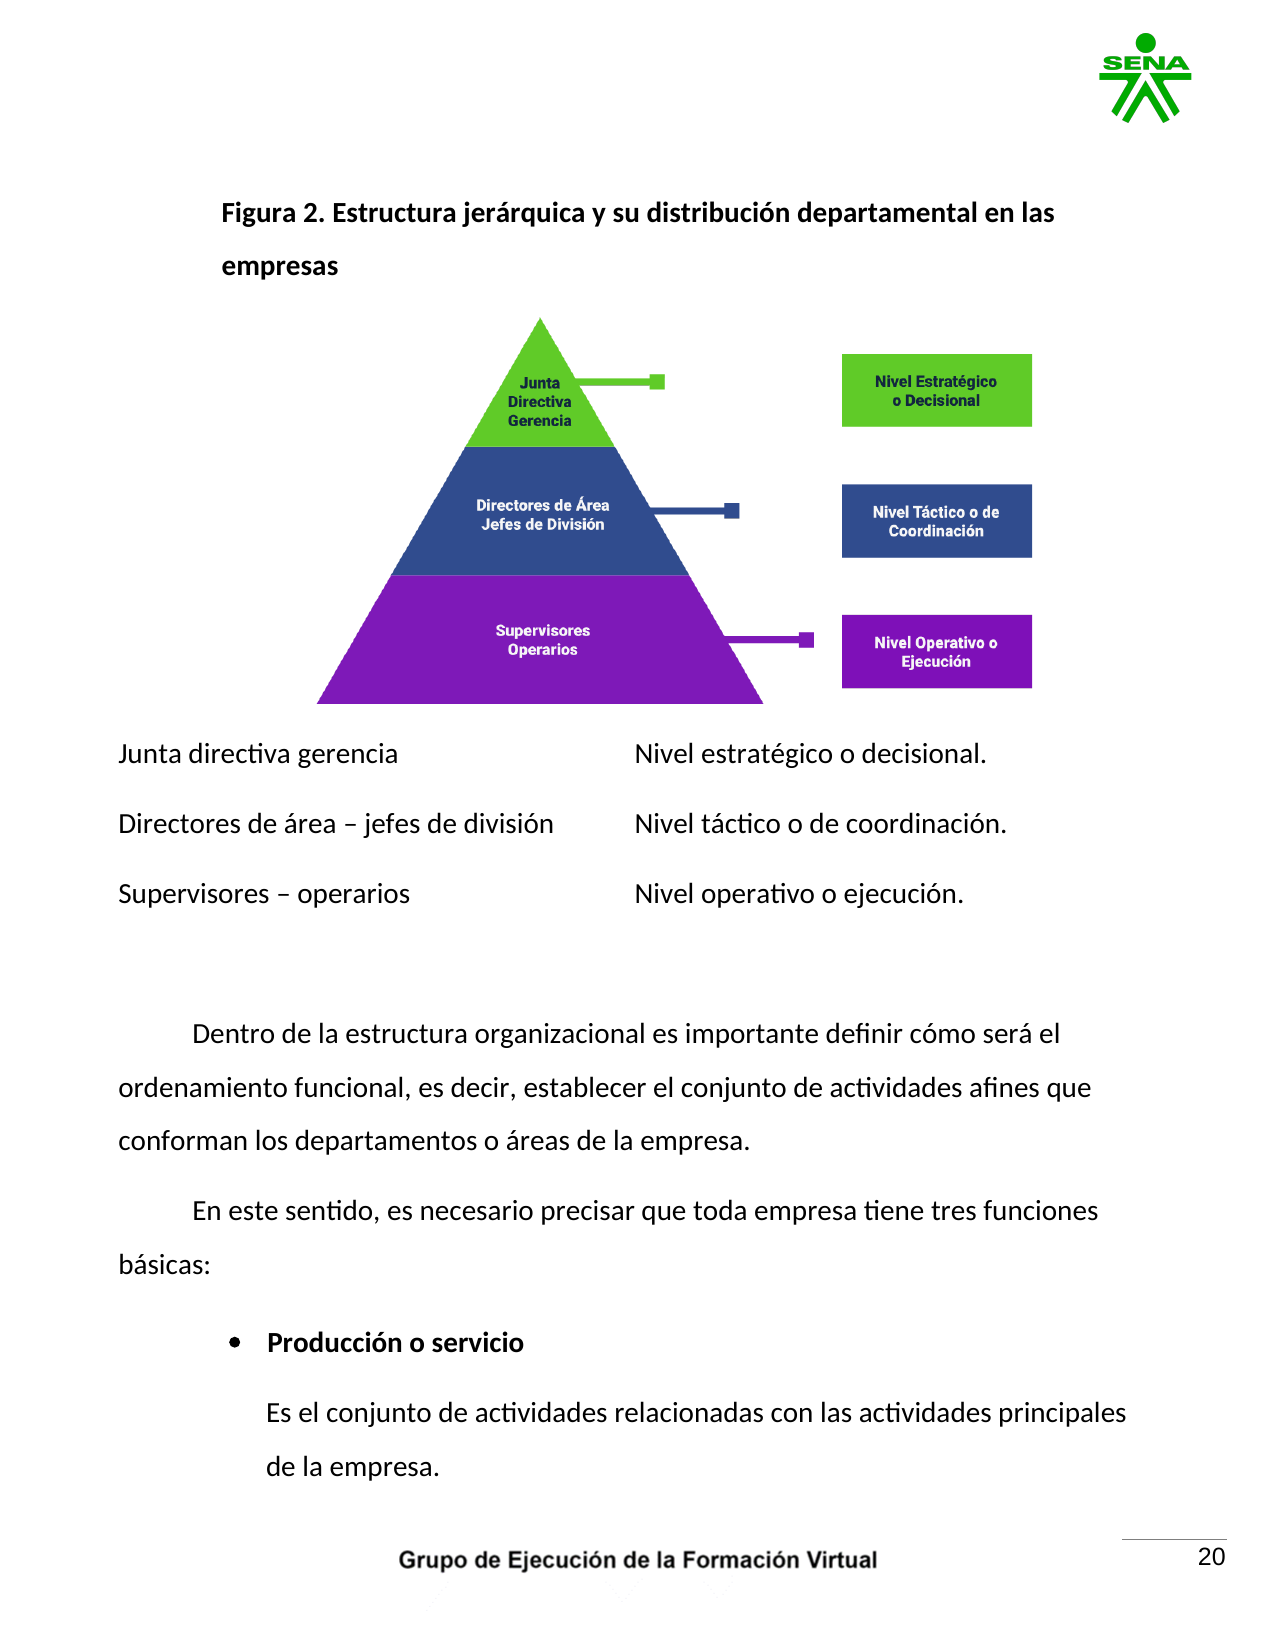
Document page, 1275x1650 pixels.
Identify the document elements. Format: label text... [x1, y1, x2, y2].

picture [316, 317, 1033, 704]
text Dentro de la estructura organizacional es importante definir cómo será el ordenamiento funcional, es decir, establecer el conjunto de actividades afines que conforman los departamentos o áreas de la empresa. [118, 1015, 1157, 1158]
picture [0, 1500, 1275, 1611]
text Directores de área – jefes de división Nivel táctico o de coordinación. [118, 805, 1157, 841]
text Junta directiva gerencia Nivel estratégico o decisional. [118, 735, 1157, 771]
list Producción o servicio [229, 1324, 1157, 1360]
text Supervisores – operarios Nivel operativo o ejecución. [118, 875, 1157, 911]
picture [1099, 33, 1192, 123]
text En este sentido, es necesario precisar que toda empresa tiene tres funciones básicas: [118, 1192, 1157, 1281]
text Es el conjunto de actividades relacionadas con las actividades principales de la empresa. [266, 1394, 1157, 1483]
text Figura 2. Estructura jerárquica y su distribución departamental en las empresas [221, 194, 1157, 283]
